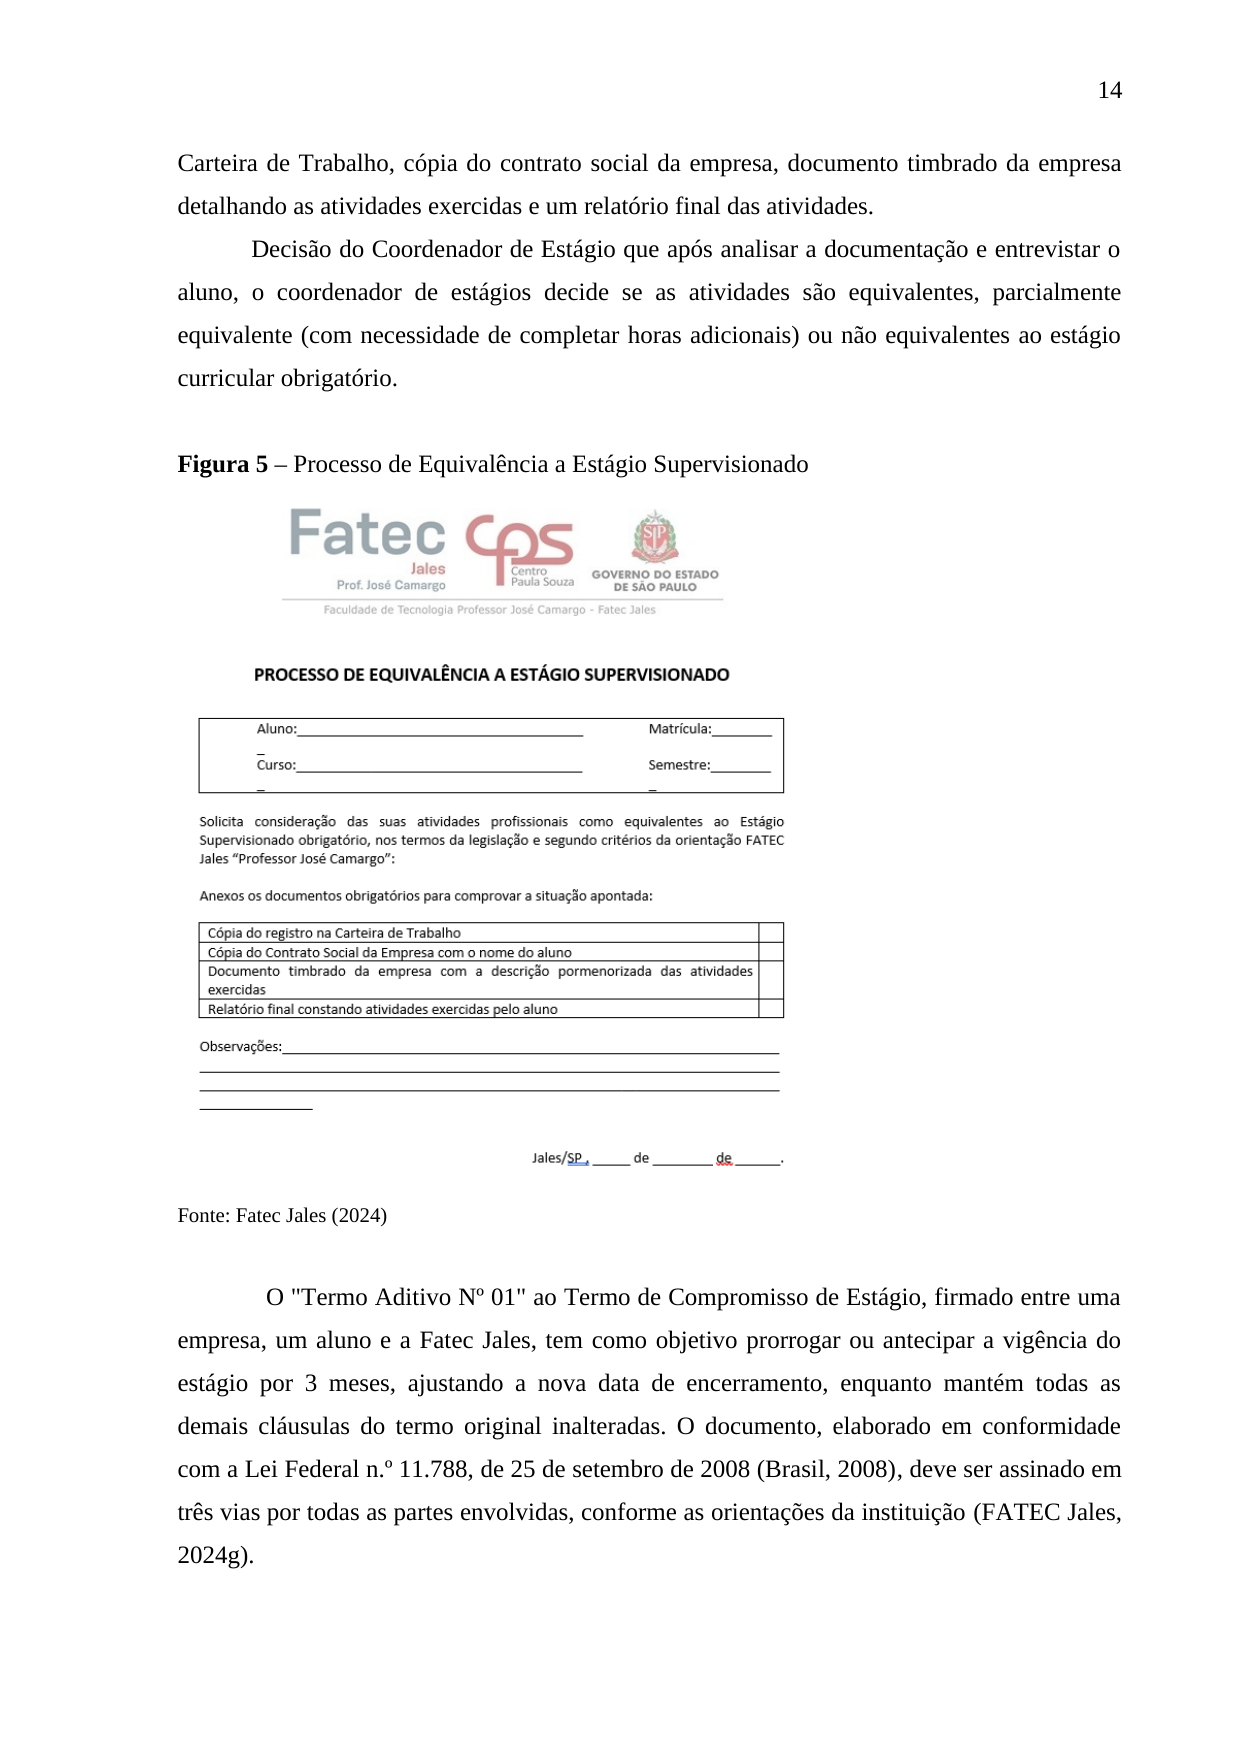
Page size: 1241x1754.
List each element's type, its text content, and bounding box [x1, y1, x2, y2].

text O "Termo Aditivo Nº 01" ao Termo de Compromisso de Estágio, firmado entre uma empresa, um aluno e a Fatec Jales, tem como objetivo prorrogar ou antecipar a vigência do estágio por 3 meses, ajustando a nova data de encerramento, enquanto mantém todas as demais cláusulas do termo original inalteradas. O documento, elaborado em conformidade com a Lei Federal n.º 11.788, de 25 de setembro de 2008 (Brasil, 2008), deve ser assinado em três vias por todas as partes envolvidas, conforme as orientações da instituição (FATEC Jales, 2024g). [177, 1282, 1122, 1569]
text Figura 5 – Processo de Equivalência a Estágio Supervisionado [177, 449, 1122, 478]
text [177, 148, 1122, 219]
text Decisão do Coordenador de Estágio que após analisar a documentação e entrevistar o aluno, o coordenador de estágios decide se as atividades são equivalentes, parcialmente equivalente (com necessidade de completar horas adicionais) ou não equivalentes ao estágio curricular obrigatório. [177, 234, 1122, 392]
picture [179, 491, 811, 1177]
